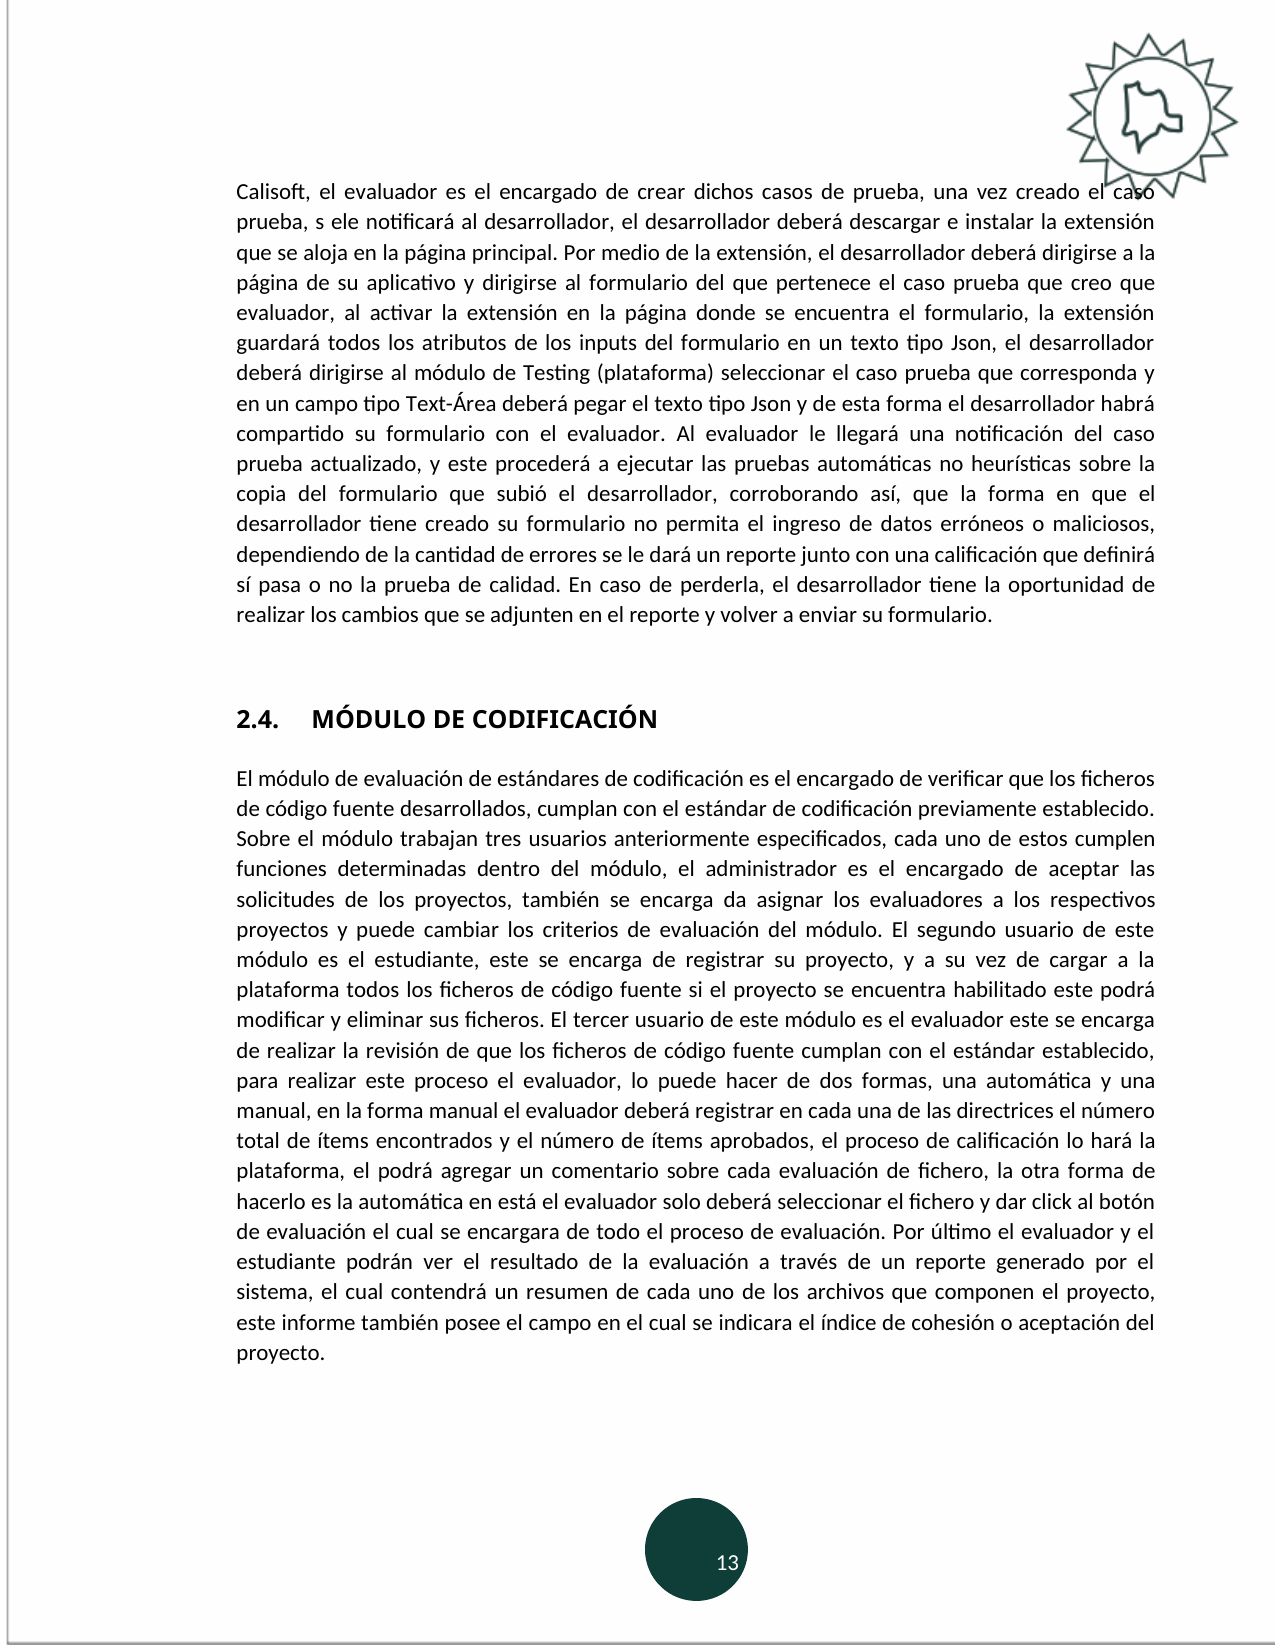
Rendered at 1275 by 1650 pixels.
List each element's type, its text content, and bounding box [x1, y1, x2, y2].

text El módulo de evaluación de estándares de codificación es el encargado de verificar que los ficheros de código fuente desarrollados, cumplan con el estándar de codificación previamente establecido. Sobre el módulo trabajan tres usuarios anteriormente especificados, cada uno de estos cumplen funciones determinadas dentro del módulo, el administrador es el encargado de aceptar las solicitudes de los proyectos, también se encarga da asignar los evaluadores a los respectivos proyectos y puede cambiar los criterios de evaluación del módulo. El segundo usuario de este módulo es el estudiante, este se encarga de registrar su proyecto, y a su vez de cargar a la plataforma todos los ficheros de código fuente si el proyecto se encuentra habilitado este podrá modificar y eliminar sus ficheros. El tercer usuario de este módulo es el evaluador este se encarga de realizar la revisión de que los ficheros de código fuente cumplan con el estándar establecido, para realizar este proceso el evaluador, lo puede hacer de dos formas, una automática y una manual, en la forma manual el evaluador deberá registrar en cada una de las directrices el número total de ítems encontrados y el número de ítems aprobados, el proceso de calificación lo hará la plataforma, el podrá agregar un comentario sobre cada evaluación de fichero, la otra forma de hacerlo es la automática en está el evaluador solo deberá seleccionar el fichero y dar click al botón de evaluación el cual se encargara de todo el proceso de evaluación. Por último el evaluador y el estudiante podrán ver el resultado de la evaluación a través de un reporte generado por el sistema, el cual contendrá un resumen de cada uno de los archivos que componen el proyecto, este informe también posee el campo en el cual se indicara el índice de cohesión o aceptación del proyecto. [236, 764, 1157, 1366]
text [236, 177, 1157, 628]
subtitle MÓDULO DE CODIFICACIÓN [236, 702, 1157, 736]
picture [6, 0, 1275, 1645]
